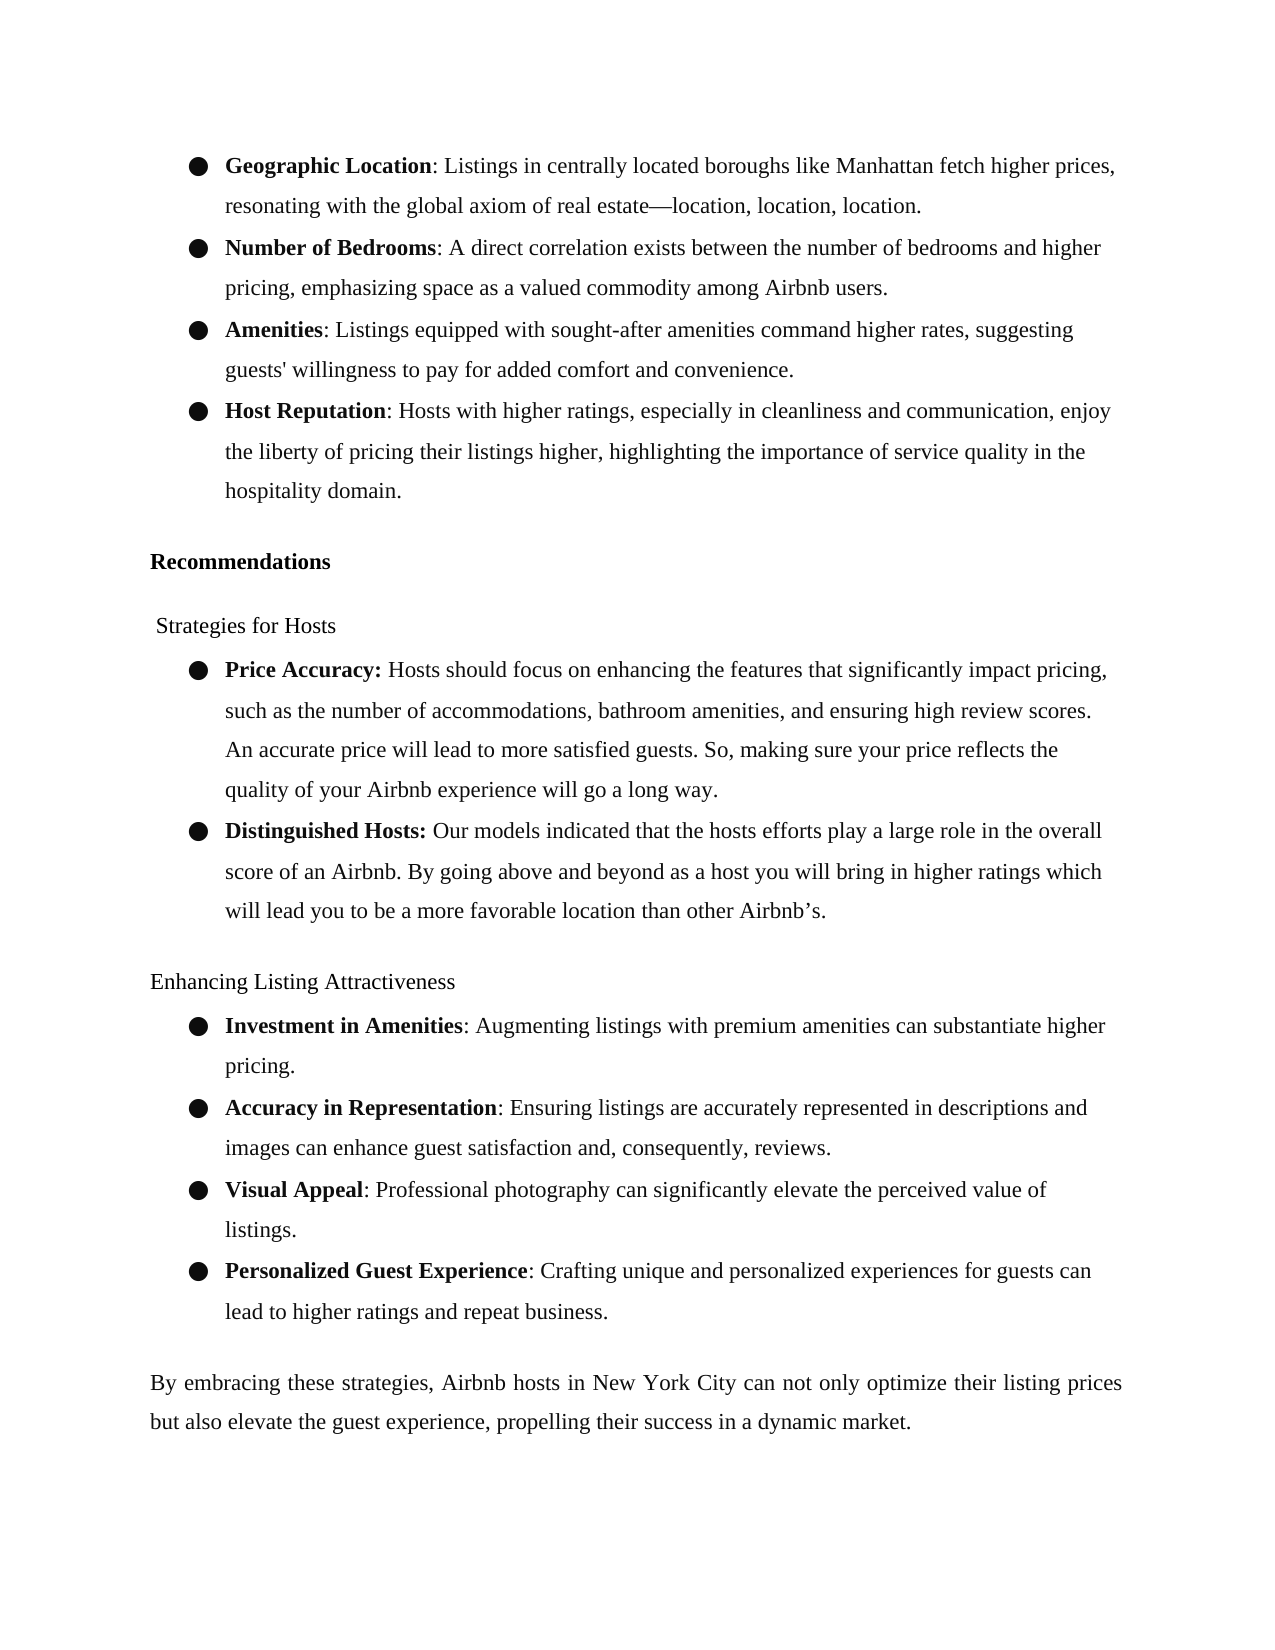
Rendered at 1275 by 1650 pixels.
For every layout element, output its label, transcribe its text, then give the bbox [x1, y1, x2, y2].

list Number of Bedrooms: A direct correlation exists between the number of bedrooms and higher pricing, emphasizing space as a valued commodity among Airbnb users. [187, 232, 1125, 301]
list Geographic Location: Listings in centrally located boroughs like Manhattan fetch higher prices, resonating with the global axiom of real estate—location, location, location. [187, 150, 1125, 219]
list Personalized Guest Experience: Crafting unique and personalized experiences for guests can lead to higher ratings and repeat business. [187, 1256, 1125, 1324]
list Accuracy in Representation: Ensuring listings are accurately represented in descriptions and images can enhance guest satisfaction and, consequently, reviews. [187, 1092, 1125, 1161]
list Amenities: Listings equipped with sought-after amenities command higher rates, suggesting guests' willingness to pay for added comfort and convenience. [187, 314, 1125, 382]
list Distinguished Hosts: Our models indicated that the hosts efforts play a large role in the overall score of an Airbnb. By going above and beyond as a host you will bring in higher ratings which will lead you to be a more favorable location than other Airbnb’s. [187, 815, 1125, 923]
list Visual Appeal: Professional photography can significantly elevate the perceived value of listings. [187, 1174, 1125, 1242]
text Enhancing Listing Attractiveness [150, 968, 1125, 994]
list Price Accuracy: Hosts should focus on enhancing the features that significantly impact pricing, such as the number of accommodations, bathroom amenities, and ensuring high review scores. An accurate price will lead to more satisfied guests. So, making sure your price reflects the quality of your Airbnb experience will go a long way. [187, 654, 1125, 802]
text Recommendations [150, 548, 1125, 574]
list Investment in Amenities: Augmenting listings with premium amenities can substantiate higher pricing. [187, 1010, 1125, 1079]
text By embracing these strategies, Airbnb hosts in New York City can not only optimize their listing prices but also elevate the guest experience, propelling their success in a dynamic market. [150, 1369, 1125, 1434]
list Host Reputation: Hosts with higher ratings, especially in cleanliness and communication, enjoy the liberty of pricing their listings higher, highlighting the importance of service quality in the hospitality domain. [187, 396, 1125, 504]
text Strategies for Hosts [150, 612, 1125, 639]
